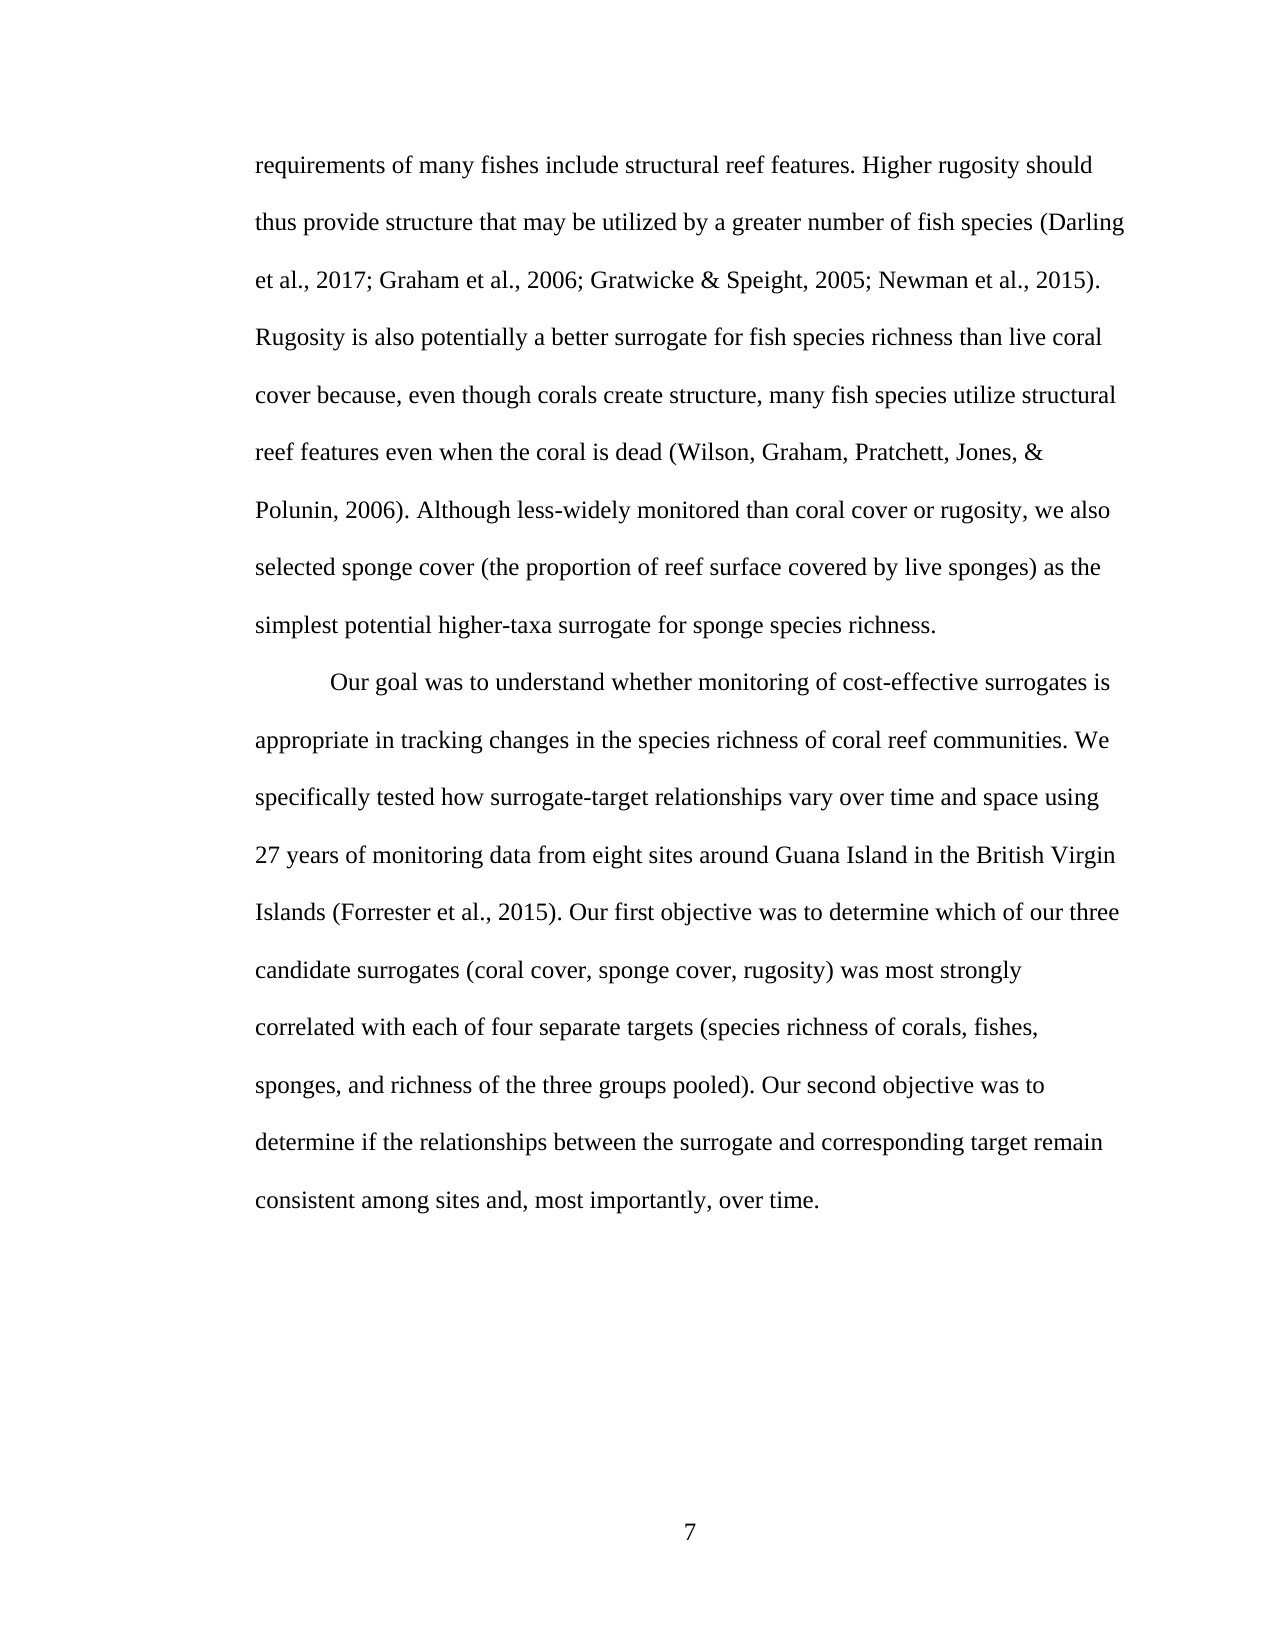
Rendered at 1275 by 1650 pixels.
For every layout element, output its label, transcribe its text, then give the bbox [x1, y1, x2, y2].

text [255, 150, 1125, 639]
text Our goal was to understand whether monitoring of cost-effective surrogates is appropriate in tracking changes in the species richness of coral reef communities. We specifically tested how surrogate-target relationships vary over time and space using 27 years of monitoring data from eight sites around Guana Island in the British Virgin Islands (Forrester et al., 2015). Our first objective was to determine which of our three candidate surrogates (coral cover, sponge cover, rugosity) was most strongly correlated with each of four separate targets (species richness of corals, fishes, sponges, and richness of the three groups pooled). Our second objective was to determine if the relationships between the surrogate and corresponding target remain consistent among sites and, most importantly, over time. [255, 667, 1125, 1214]
